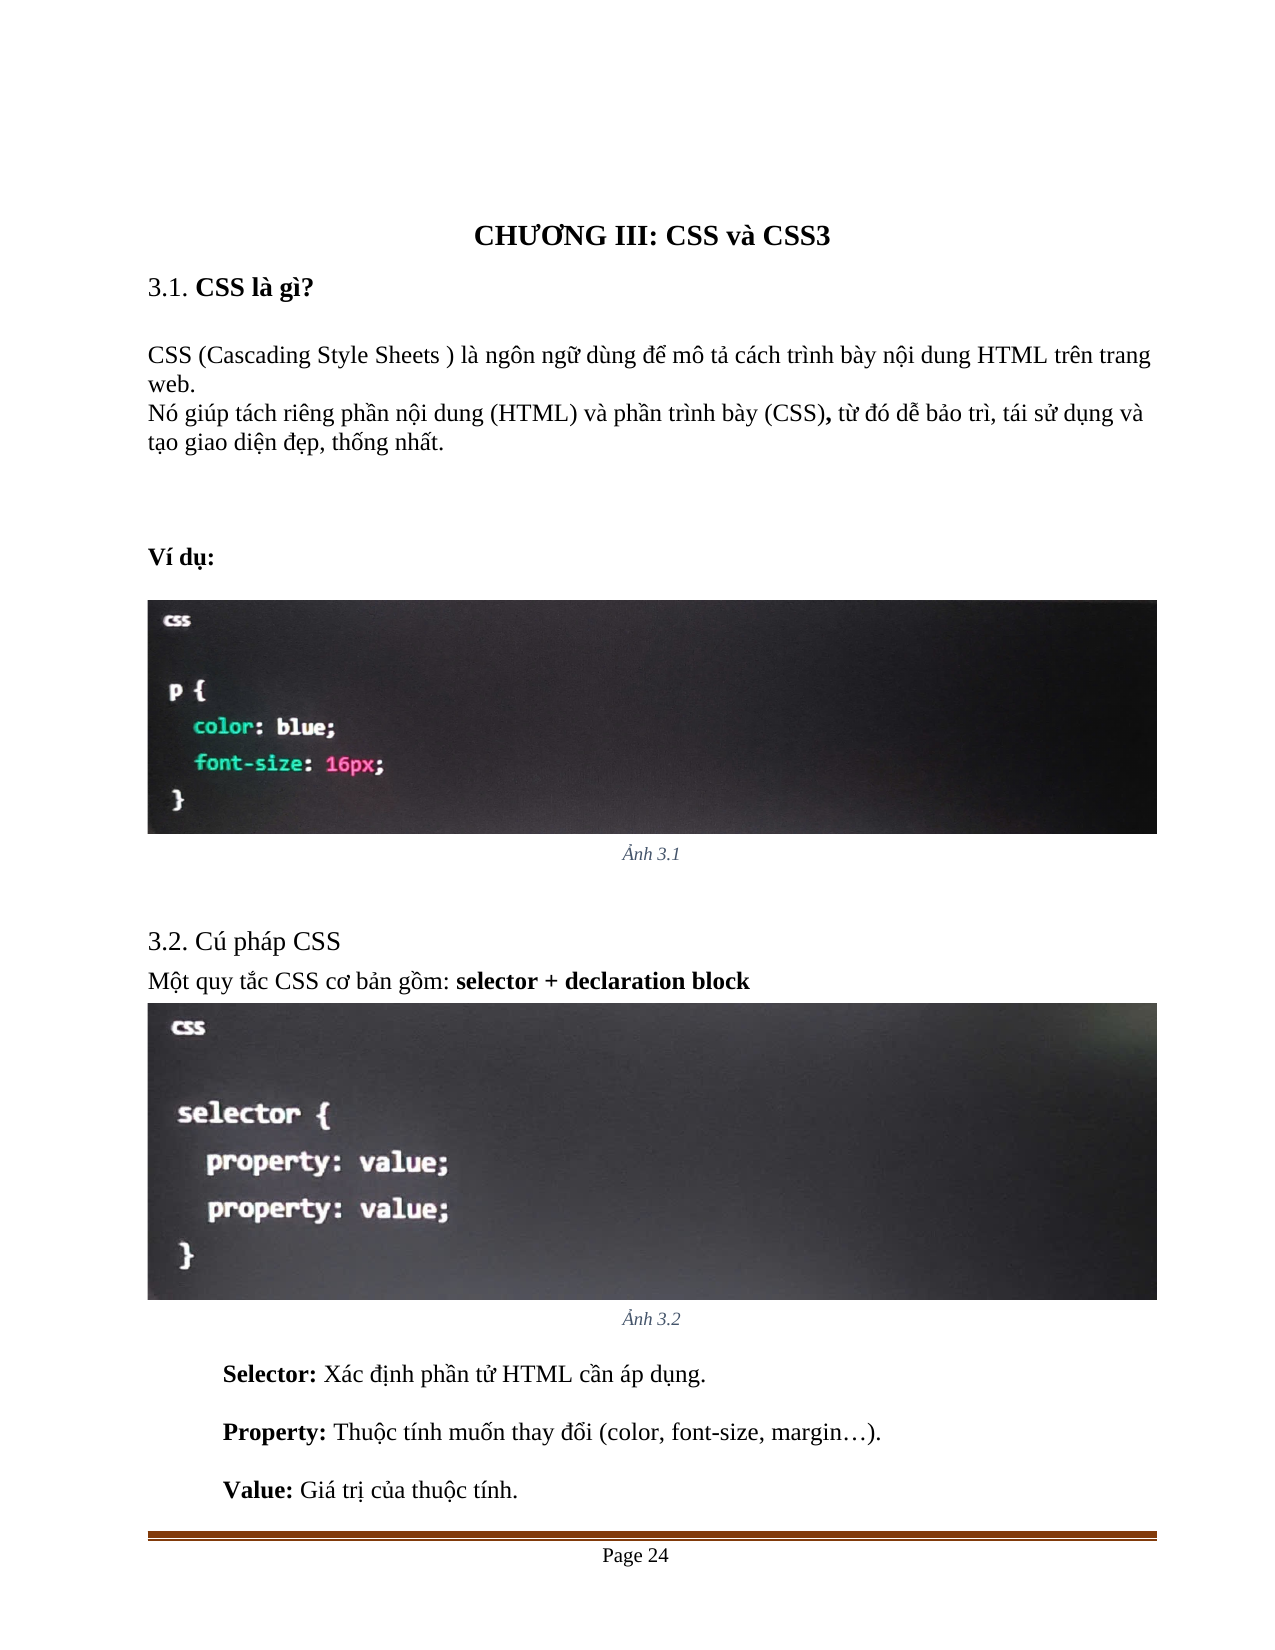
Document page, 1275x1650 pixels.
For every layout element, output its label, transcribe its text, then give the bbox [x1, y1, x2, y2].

text Value: Giá trị của thuộc tính. [223, 1475, 1157, 1503]
text 3.2. Cú pháp CSS [148, 925, 1157, 957]
text Ví dụ: [148, 542, 1157, 571]
text Property: Thuộc tính muốn thay đổi (color, font-size, margin…). [223, 1417, 1157, 1446]
text CSS (Cascading Style Sheets ) là ngôn ngữ dùng để mô tả cách trình bày nội dung HTML trên trang web. Nó giúp tách riêng phần nội dung (HTML) và phần trình bày (CSS), từ đó dễ bảo trì, tái sử dụng và tạo giao diện đẹp, thống nhất. [148, 340, 1157, 455]
text Ảnh 3.1 [148, 843, 1157, 864]
picture [147, 600, 1157, 834]
text Selector: Xác định phần tử HTML cần áp dụng. [223, 1359, 1157, 1388]
text Một quy tắc CSS cơ bản gồm: selector + declaration block [148, 966, 1157, 994]
picture [147, 1003, 1157, 1300]
text CHƯƠNG III: CSS và CSS3 [148, 218, 1157, 251]
text Ảnh 3.2 [148, 1308, 1157, 1330]
text 3.1. CSS là gì? [148, 271, 1157, 302]
